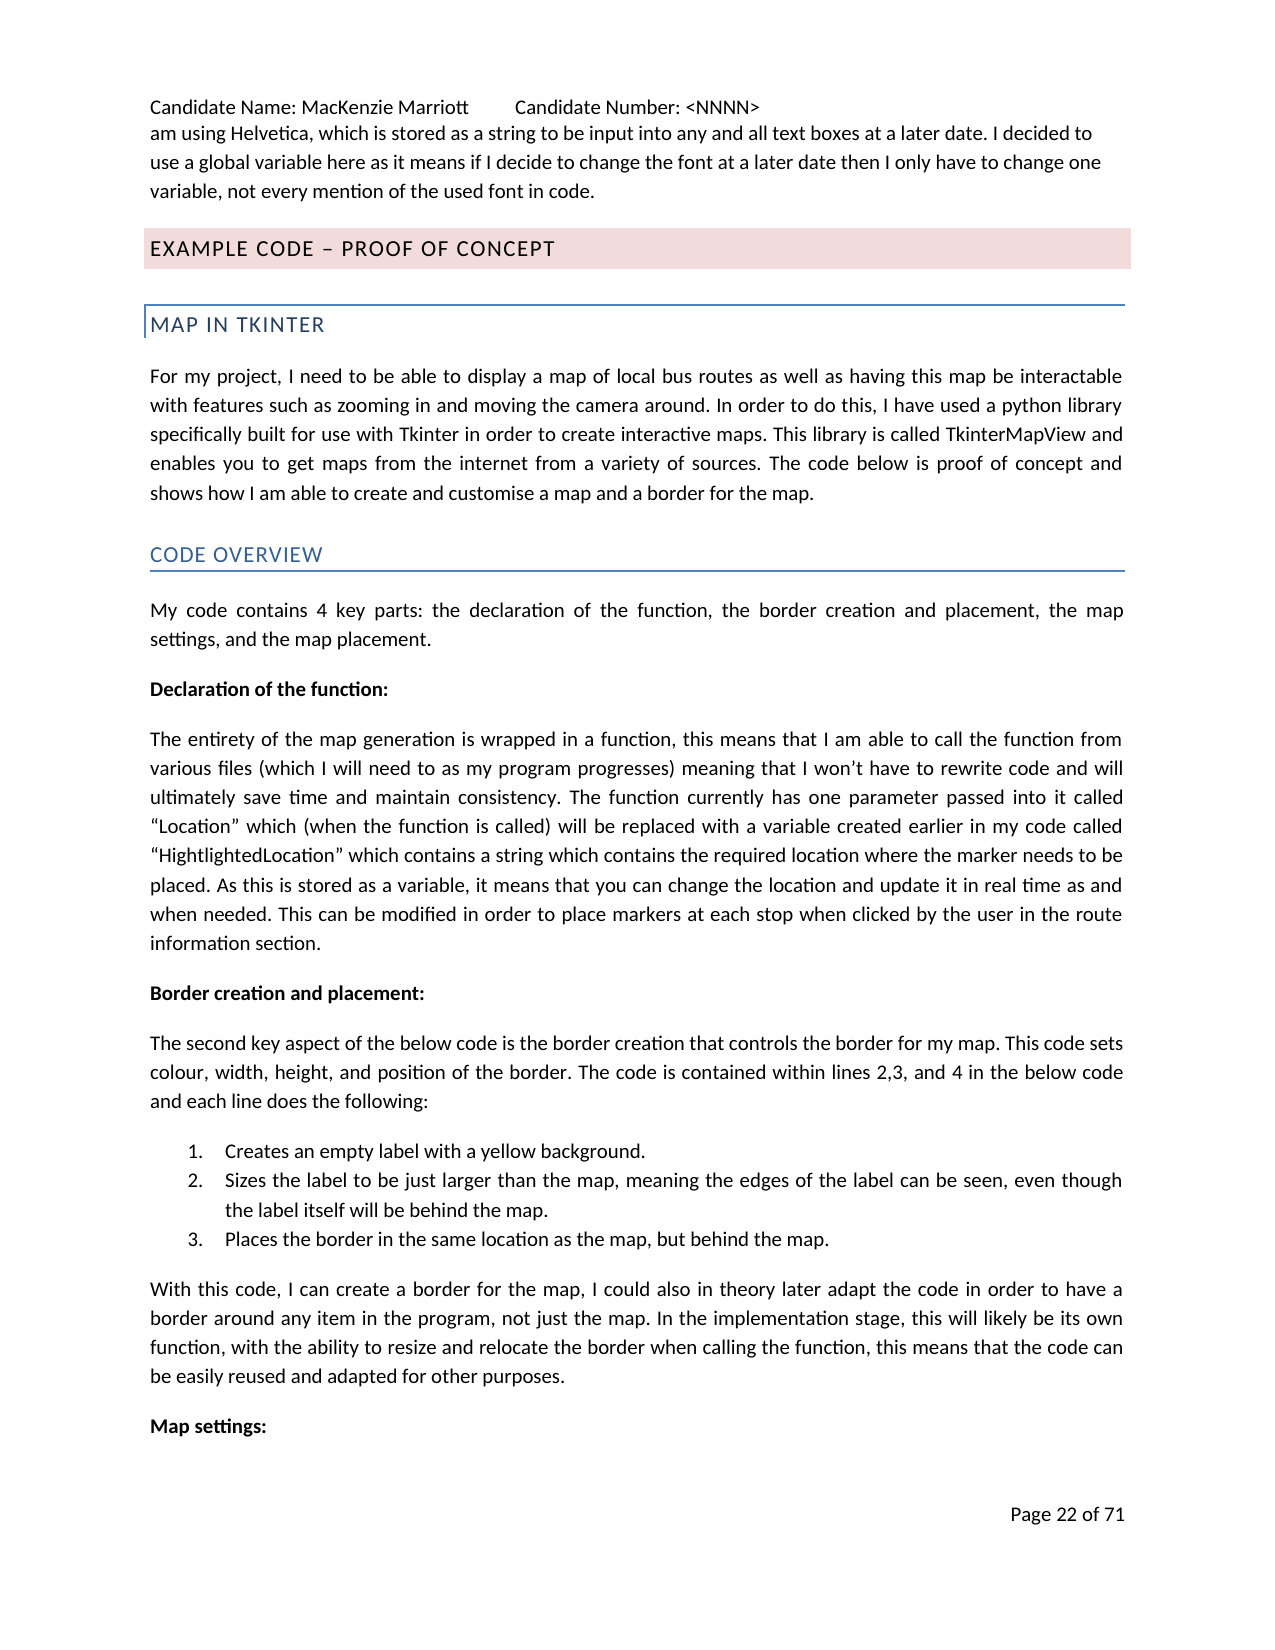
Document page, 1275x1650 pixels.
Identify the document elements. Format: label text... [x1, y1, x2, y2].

list Places the border in the same location as the map, but behind the map. [187, 1226, 1125, 1251]
text Map settings: [150, 1413, 1125, 1439]
text For my project, I need to be able to display a map of local bus routes as well as having this map be interactable with features such as zooming in and moving the camera around. In order to do this, I have used a python library specifically built for use with Tkinter in order to create interactive maps. This library is called TkinterMapView and enables you to get maps from the internet from a variety of sources. The code below is proof of concept and shows how I am able to create and customise a map and a border for the map. [150, 363, 1125, 505]
list Creates an empty label with a yellow background. [187, 1138, 1125, 1164]
list Sizes the label to be just larger than the map, meaning the edges of the label can be seen, even though the label itself will be behind the map. [187, 1168, 1125, 1222]
subtitle Example code – proof of concept [150, 235, 1125, 263]
text Border creation and placement: [150, 980, 1125, 1006]
subtitle Map in tkinter [146, 306, 1125, 338]
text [150, 120, 1125, 204]
text The second key aspect of the below code is the border creation that controls the border for my map. This code sets colour, width, height, and position of the border. The code is contained within lines 2,3, and 4 in the below code and each line does the following: [150, 1030, 1125, 1114]
text With this code, I can create a border for the map, I could also in theory later adapt the code in order to have a border around any item in the program, not just the map. In the implementation stage, this will likely be its own function, with the ability to resize and relocate the border when calling the function, this means that the code can be easily reused and adapted for other purposes. [150, 1276, 1125, 1389]
subtitle Code overview [150, 540, 1125, 570]
text The entirety of the map generation is wrapped in a function, this means that I am able to call the function from various files (which I will need to as my program progresses) meaning that I won’t have to rewrite code and will ultimately save time and maintain consistency. The function currently has one parameter passed into it called “Location” which (when the function is called) will be replaced with a variable created earlier in my code called “HightlightedLocation” which contains a string which contains the required location where the marker needs to be placed. As this is stored as a variable, it means that you can change the location and update it in real time as and when needed. This can be modified in order to place markers at each stop when clicked by the user in the route information section. [150, 726, 1125, 956]
text My code contains 4 key parts: the declaration of the function, the border creation and placement, the map settings, and the map placement. [150, 597, 1125, 651]
text Declaration of the function: [150, 676, 1125, 701]
